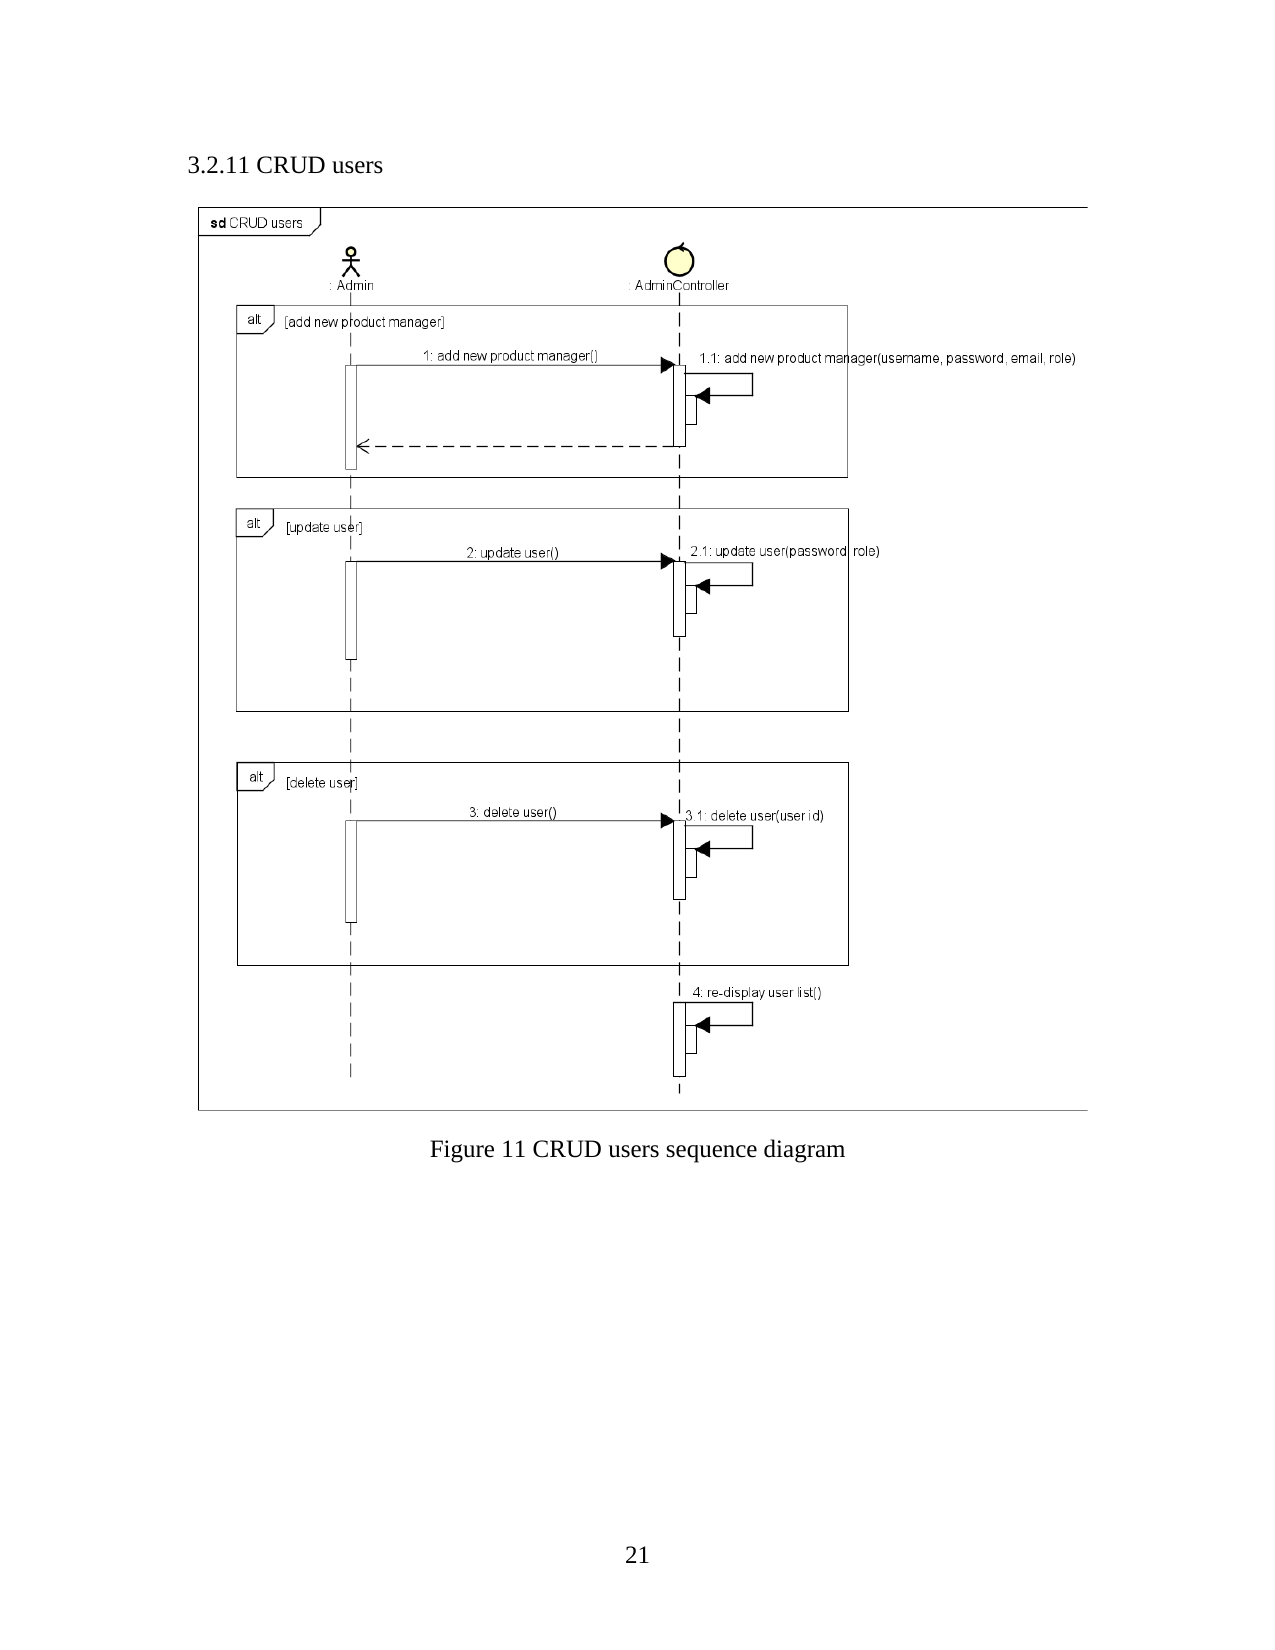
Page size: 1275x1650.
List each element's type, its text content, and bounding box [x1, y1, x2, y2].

picture [187, 197, 1088, 1116]
text Figure 11 CRUD users sequence diagram [187, 1134, 1087, 1163]
text 3.2.11 CRUD users [187, 150, 1087, 179]
